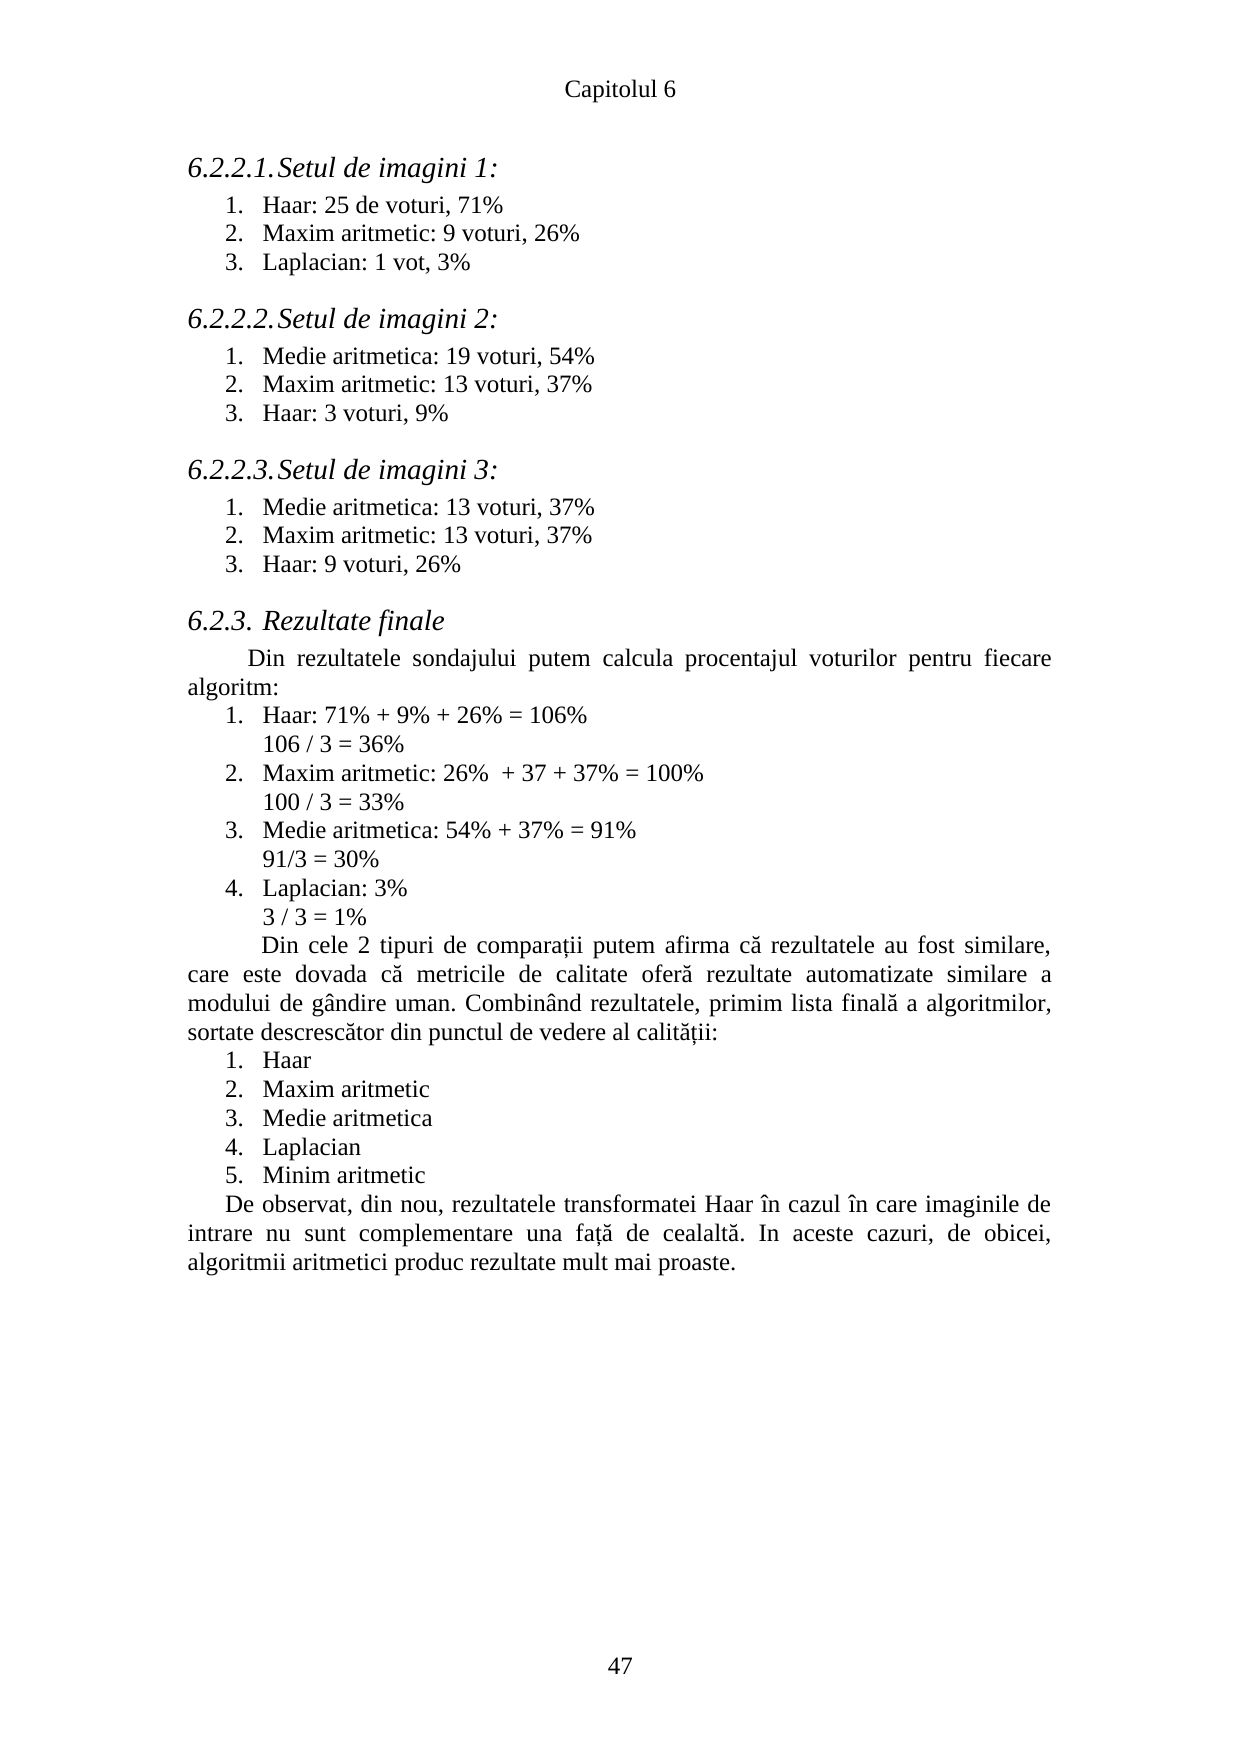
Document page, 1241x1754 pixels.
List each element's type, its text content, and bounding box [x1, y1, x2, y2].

list Maxim aritmetic: 9 voturi, 26% [225, 218, 1053, 247]
list Maxim aritmetic [225, 1074, 1053, 1103]
list Medie aritmetica: 13 voturi, 37% [225, 492, 1053, 521]
list 100 / 3 = 33% [262, 787, 1053, 815]
list 91/3 = 30% [262, 844, 1053, 873]
list Minim aritmetic [225, 1160, 1053, 1189]
list Laplacian: 3% [225, 873, 1053, 902]
list Haar [225, 1045, 1053, 1074]
text De observat, din nou, rezultatele transformatei Haar în cazul în care imaginile de intrare nu sunt complementare una față de cealaltă. In aceste cazuri, de obicei, algoritmii aritmetici produc rezultate mult mai proaste. [187, 1189, 1053, 1275]
list 3 / 3 = 1% [262, 902, 1053, 930]
list Haar: 25 de voturi, 71% [225, 190, 1053, 218]
text Din rezultatele sondajului putem calcula procentajul voturilor pentru fiecare algoritm: [187, 643, 1053, 700]
list Medie aritmetica [225, 1103, 1053, 1132]
subtitle Setul de imagini 1: [187, 150, 1053, 183]
list Maxim aritmetic: 26% + 37 + 37% = 100% [225, 758, 1053, 787]
list Medie aritmetica: 19 voturi, 54% [225, 341, 1053, 369]
list Laplacian [225, 1132, 1053, 1160]
subtitle Setul de imagini 2: [187, 301, 1053, 334]
list 106 / 3 = 36% [262, 729, 1053, 758]
list Haar: 9 voturi, 26% [225, 549, 1053, 578]
list Laplacian: 1 vot, 3% [225, 247, 1053, 276]
list Medie aritmetica: 54% + 37% = 91% [225, 815, 1053, 844]
list Haar: 71% + 9% + 26% = 106% [225, 700, 1053, 729]
list Maxim aritmetic: 13 voturi, 37% [225, 521, 1053, 549]
text Din cele 2 tipuri de comparații putem afirma că rezultatele au fost similare, care este dovada că metricile de calitate oferă rezultate automatizate similare a modului de gândire uman. Combinând rezultatele, primim lista finală a algoritmilor, sortate descrescător din punctul de vedere al calității: [187, 930, 1053, 1045]
list Maxim aritmetic: 13 voturi, 37% [225, 369, 1053, 398]
list Haar: 3 voturi, 9% [225, 398, 1053, 427]
subtitle Rezultate finale [187, 603, 1053, 637]
subtitle Setul de imagini 3: [187, 452, 1053, 486]
